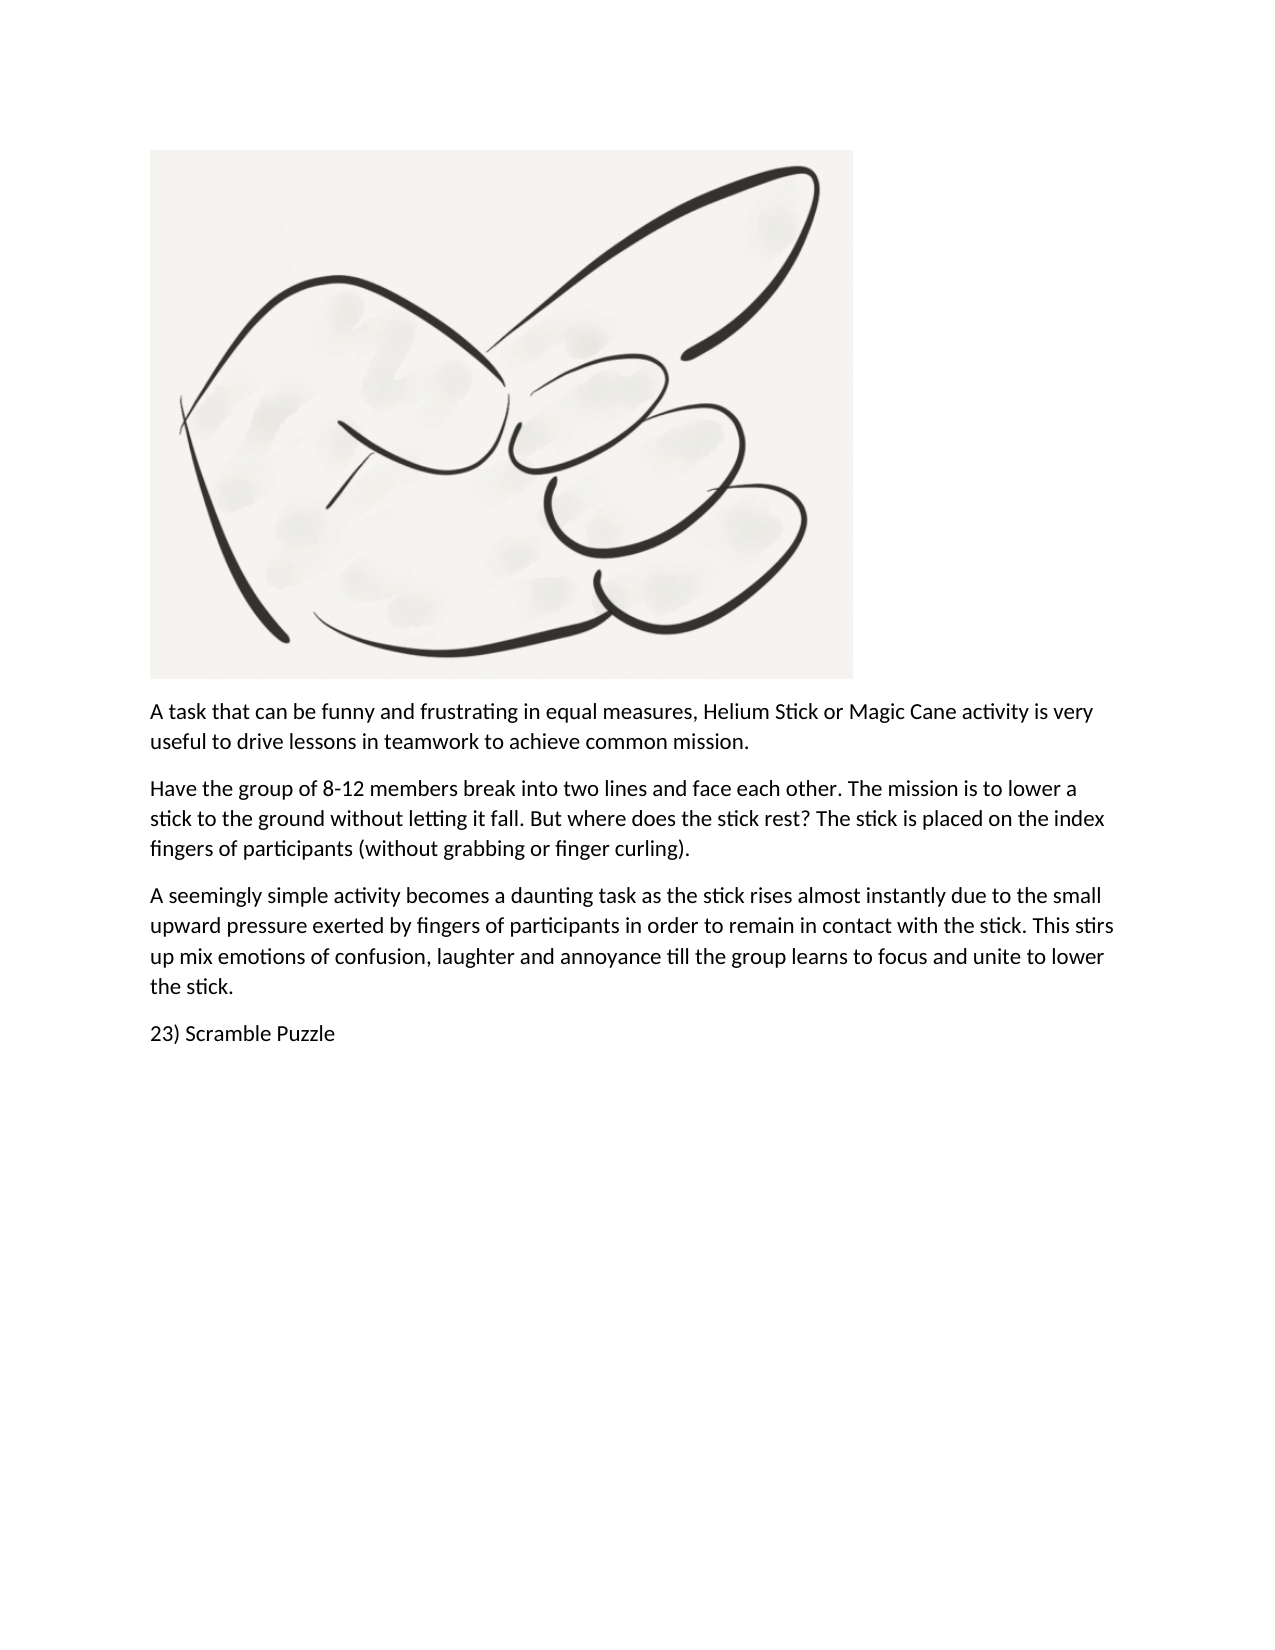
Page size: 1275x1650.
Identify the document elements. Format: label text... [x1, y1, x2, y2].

text 23) Scramble Puzzle [150, 1019, 1125, 1047]
text Have the group of 8-12 members break into two lines and face each other. The mission is to lower a stick to the ground without letting it fall. But where does the stick rest? The stick is placed on the index fingers of participants (without grabbing or finger curling). [150, 774, 1125, 862]
text A seemingly simple activity becomes a daunting task as the stick rises almost instantly due to the small upward pressure exerted by fingers of participants in order to remain in contact with the stick. This stirs up mix emotions of confusion, laughter and annoyance till the group learns to focus and unite to lower the stick. [150, 881, 1125, 1000]
text A task that can be funny and frustrating in equal measures, Helium Stick or Magic Cane activity is very useful to drive lessons in teamwork to achieve common mission. [150, 697, 1125, 755]
picture [150, 150, 854, 679]
